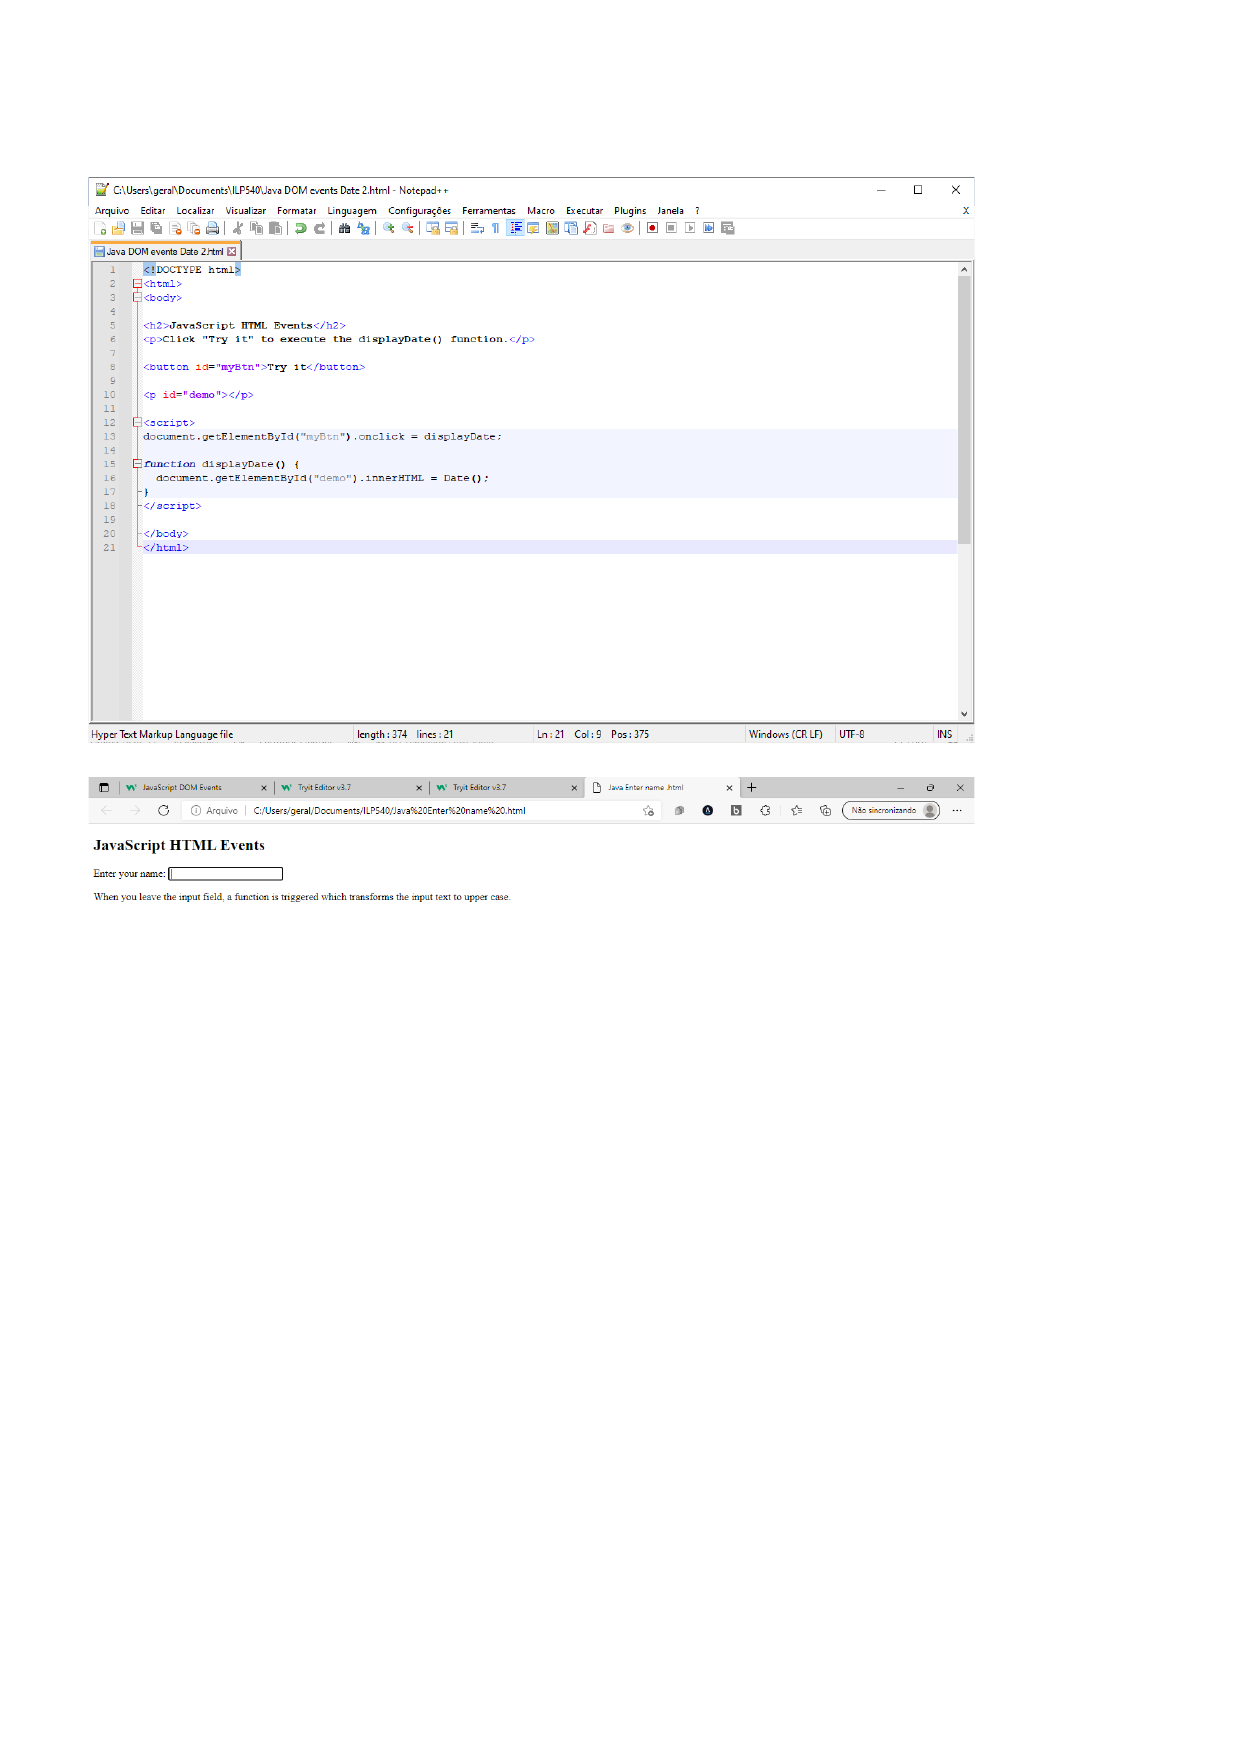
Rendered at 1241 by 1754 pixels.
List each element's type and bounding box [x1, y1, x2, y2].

picture [88, 177, 975, 743]
picture [88, 777, 975, 1250]
